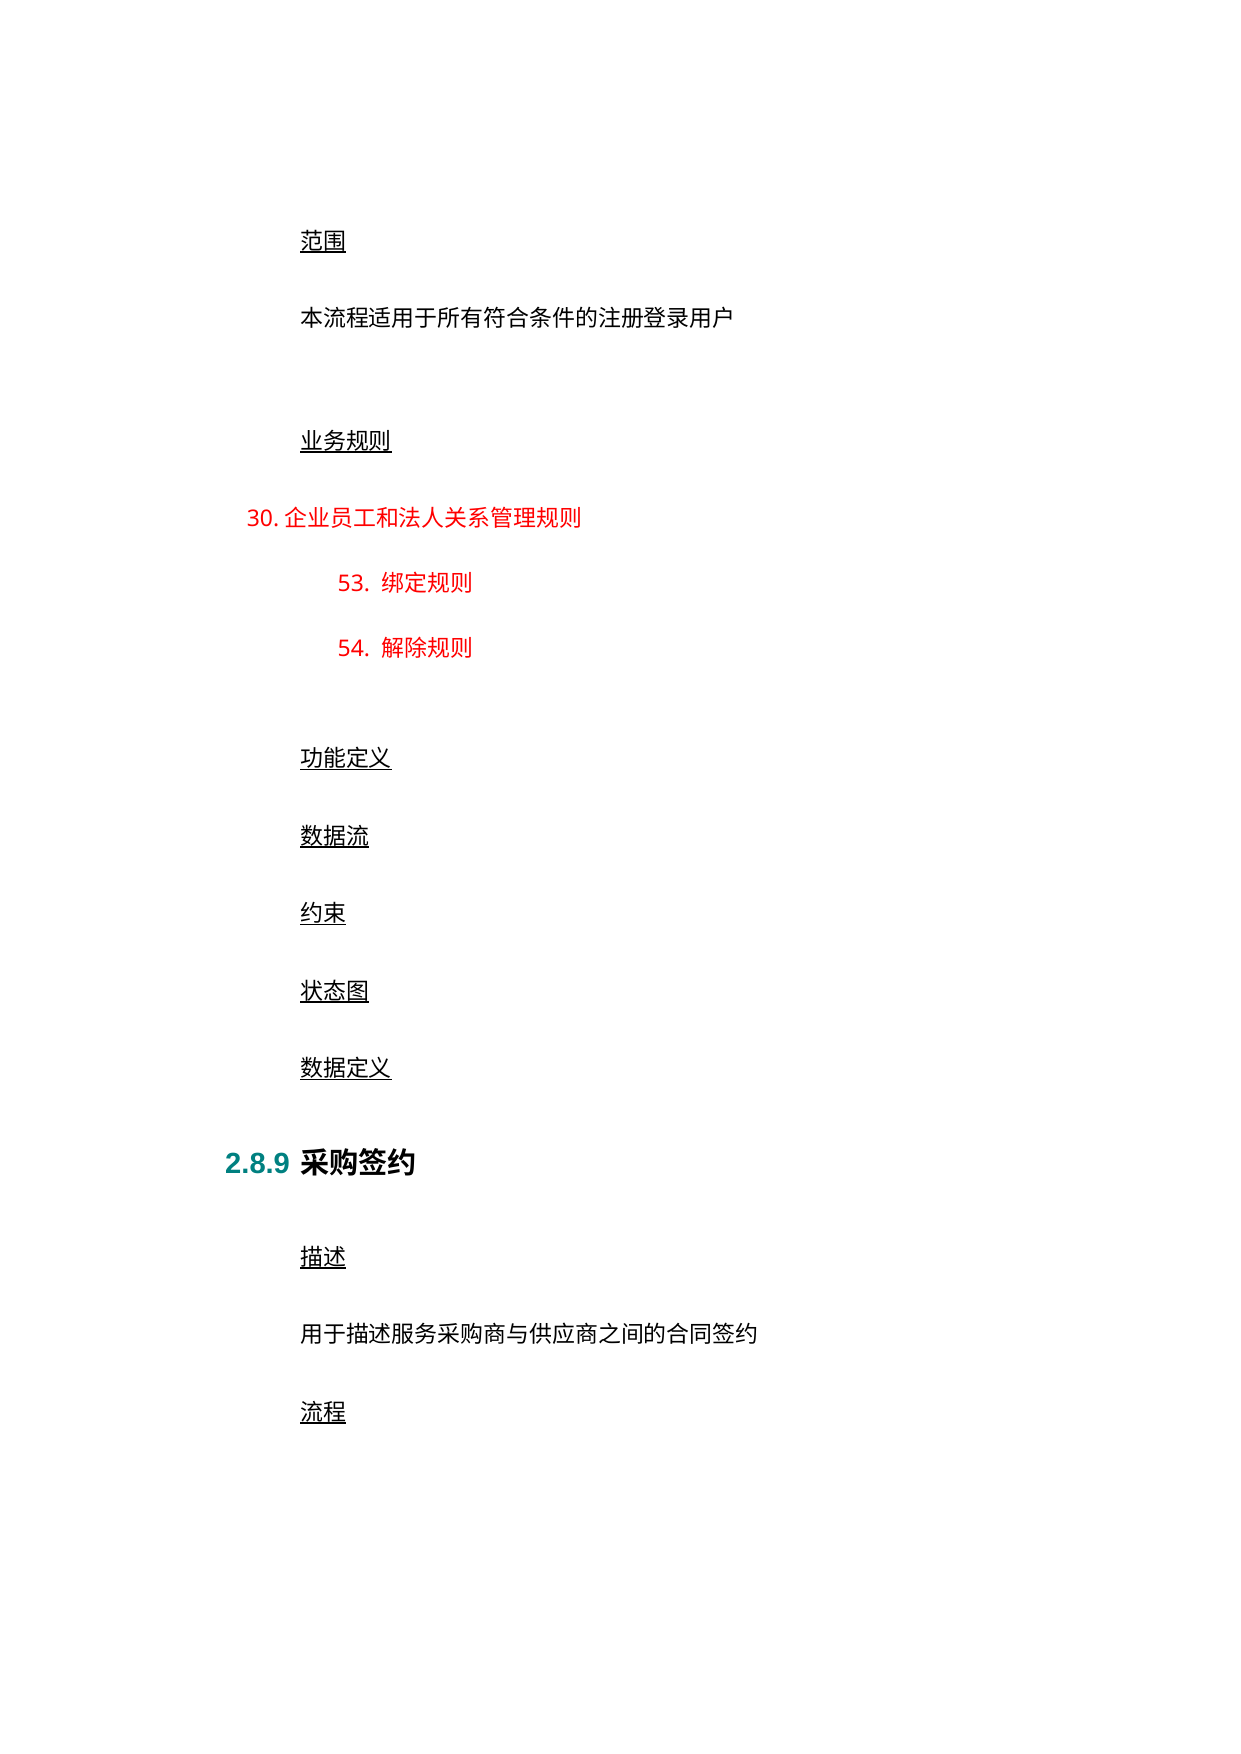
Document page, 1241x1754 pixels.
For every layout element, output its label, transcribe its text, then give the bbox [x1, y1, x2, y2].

text 本流程适用于所有符合条件的注册登录用户 [300, 284, 1053, 349]
text 约束 [300, 879, 1053, 944]
text 功能定义 [300, 724, 1053, 789]
text 业务规则 [300, 407, 1053, 472]
text 范围 [300, 207, 1053, 272]
text 流程 [300, 1378, 1053, 1443]
text 数据流 [300, 802, 1053, 867]
text 数据定义 [300, 1034, 1053, 1099]
list 绑定规则 [337, 549, 1053, 614]
text 用于描述服务采购商与供应商之间的合同签约 [300, 1300, 1053, 1365]
text 状态图 [300, 957, 1053, 1022]
text 描述 [300, 1223, 1053, 1288]
list 企业员工和法人关系管理规则 [247, 484, 1053, 549]
list 解除规则 [337, 614, 1053, 679]
subtitle 采购签约 [225, 1129, 1053, 1194]
